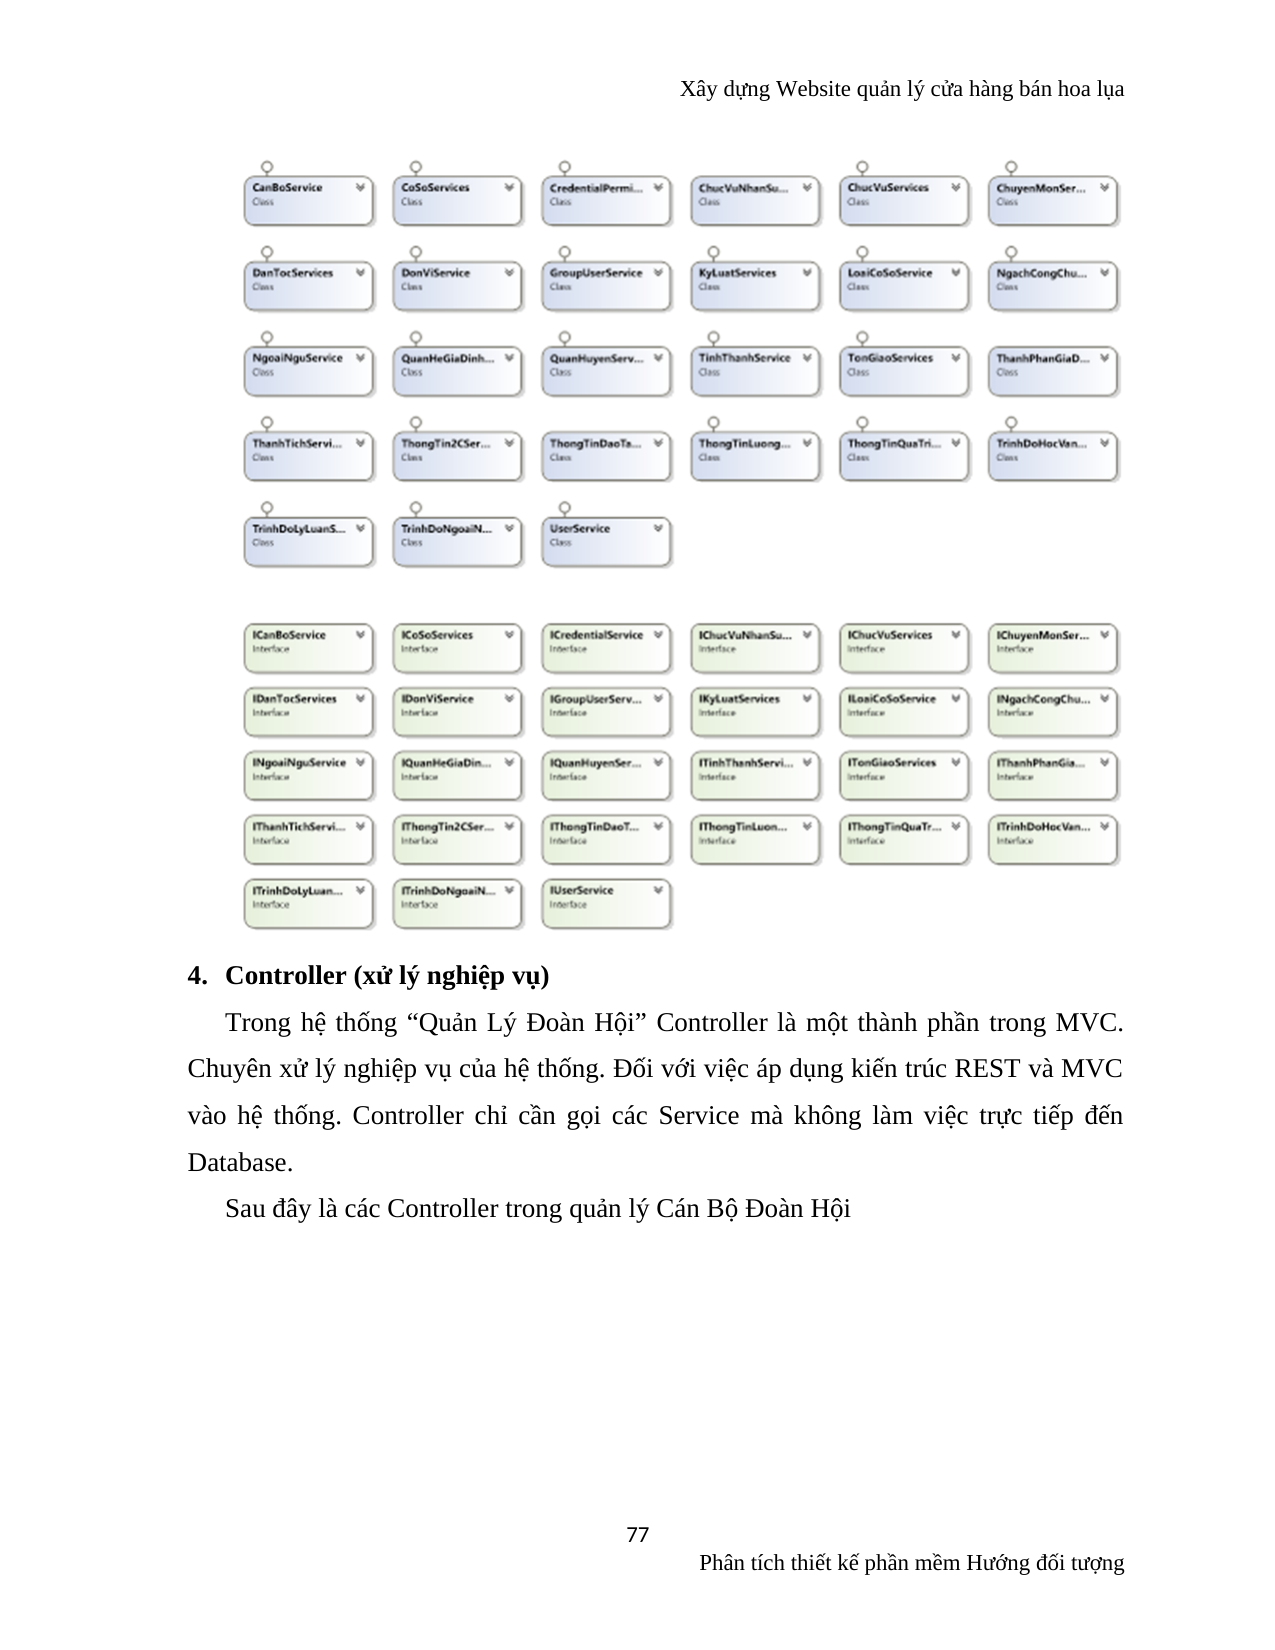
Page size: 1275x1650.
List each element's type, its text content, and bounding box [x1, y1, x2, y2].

list Trong hệ thống “Quản Lý Đoàn Hội” Controller là một thành phần trong MVC. Chuyên xử lý nghiệp vụ của hệ thống. Đối với việc áp dụng kiến trúc REST và MVC vào hệ thống. Controller chỉ cần gọi các Service mà không làm việc trực tiếp đến Database. [187, 1006, 1125, 1177]
list Controller (xử lý nghiệp vụ) [187, 959, 1125, 990]
picture [225, 150, 1174, 946]
list Sau đây là các Controller trong quản lý Cán Bộ Đoàn Hội [187, 1192, 1125, 1223]
